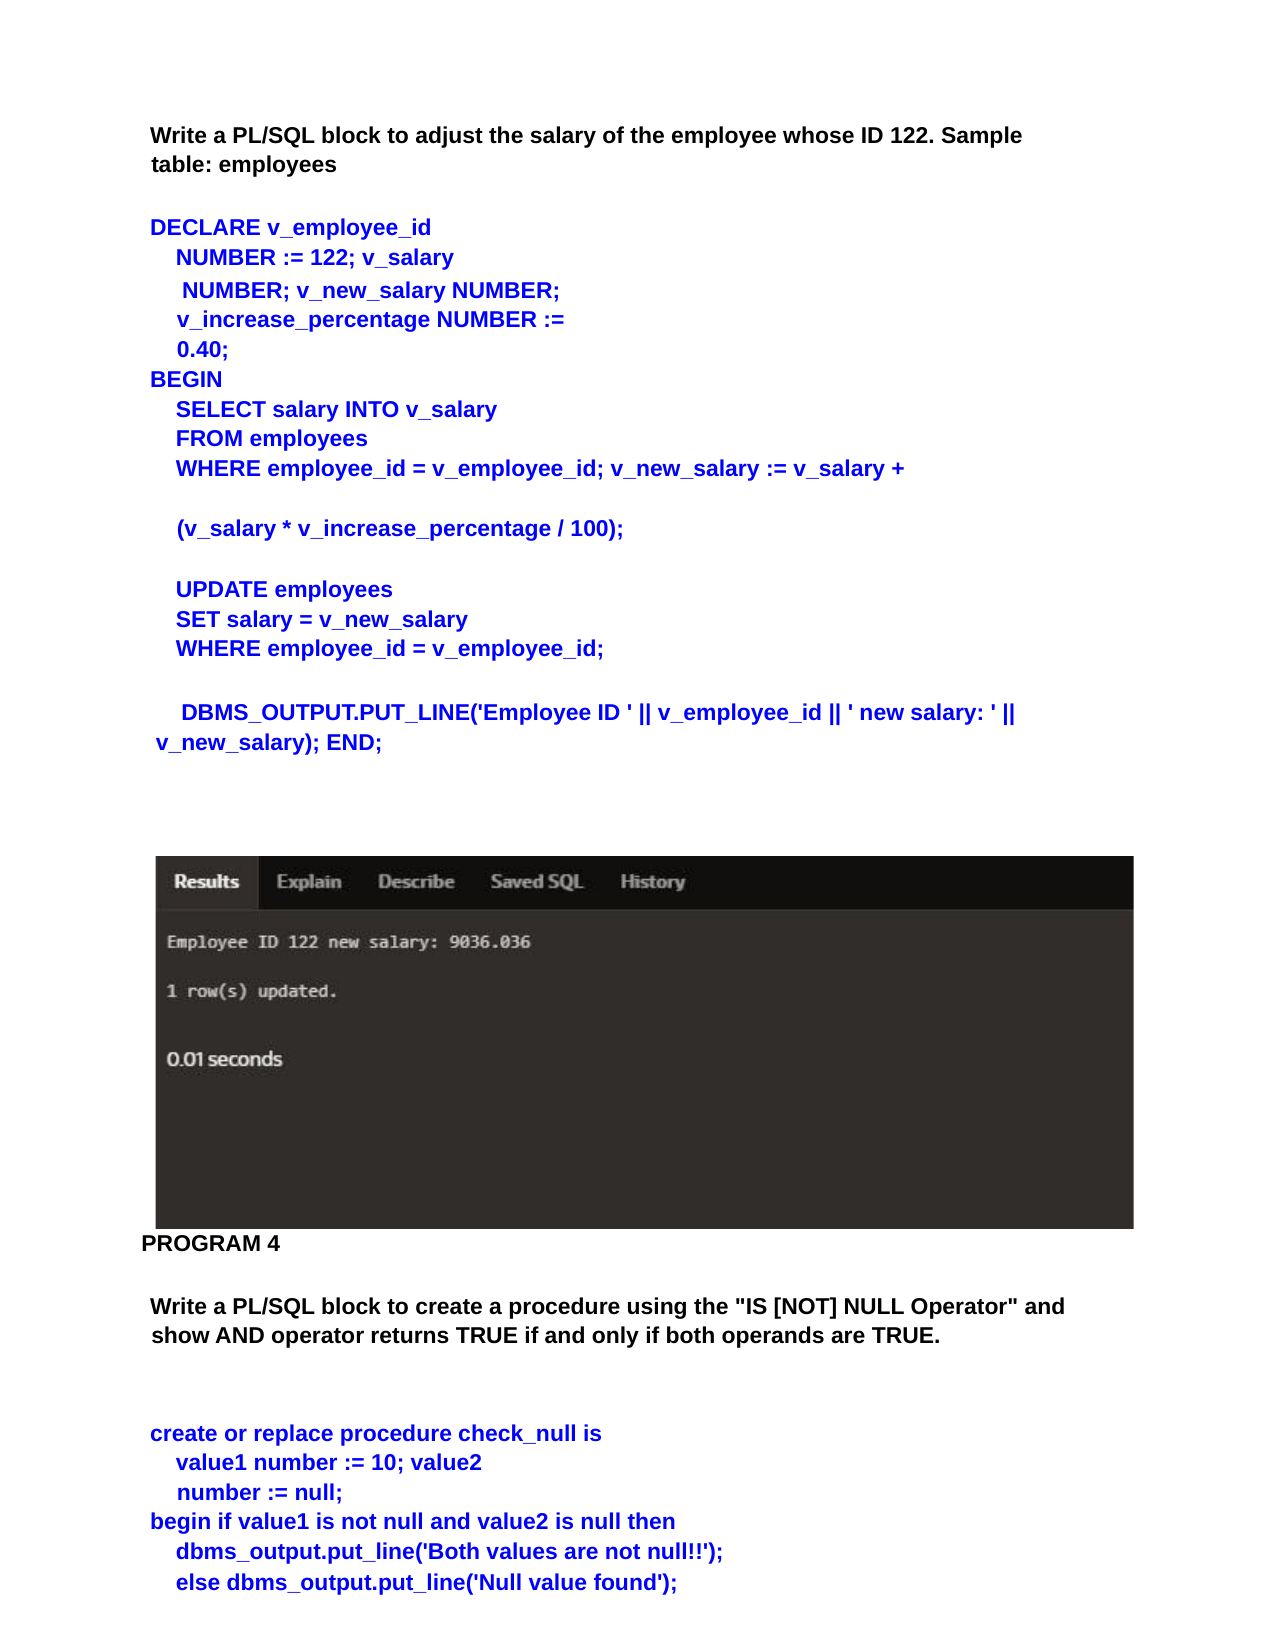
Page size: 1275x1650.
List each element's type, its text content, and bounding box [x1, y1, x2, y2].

text else dbms_output.put_line('Null value found'); [176, 1568, 678, 1595]
text value1 number := 10; value2 [176, 1449, 1183, 1476]
text Write a PL/SQL block to create a procedure using the "IS [NOT] NULL Operator" and show AND operator returns TRUE if and only if both operands are TRUE. [150, 1293, 1131, 1349]
text NUMBER; v_new_salary NUMBER; v_increase_percentage NUMBER := 0.40; [176, 277, 622, 363]
text SELECT salary INTO v_salary [176, 396, 1183, 422]
text FROM employees [176, 425, 1183, 451]
text (v_salary * v_increase_percentage / 100); [177, 515, 1183, 542]
text DBMS_OUTPUT.PUT_LINE('Employee ID ' || v_employee_id || ' new salary: ' || v_new_salary); END; [156, 699, 1183, 756]
text begin if value1 is not null and value2 is null then dbms_output.put_line('Both values are not null!!'); [150, 1508, 749, 1565]
text UPDATE employees [176, 576, 1183, 602]
text DECLARE v_employee_id [150, 214, 1183, 241]
text WHERE employee_id = v_employee_id; [176, 635, 1183, 662]
picture [155, 856, 1134, 1229]
text create or replace procedure check_null is [150, 1420, 602, 1446]
text PROGRAM 4 [128, 1230, 1205, 1257]
text number := null; [177, 1479, 1183, 1505]
text Write a PL/SQL block to adjust the salary of the employee whose ID 122. Sample table: employees [150, 122, 1023, 178]
text WHERE employee_id = v_employee_id; v_new_salary := v_salary + [176, 455, 1183, 481]
text BEGIN [150, 366, 1183, 392]
text SET salary = v_new_salary [176, 606, 1183, 632]
text NUMBER := 122; v_salary [176, 244, 1183, 270]
